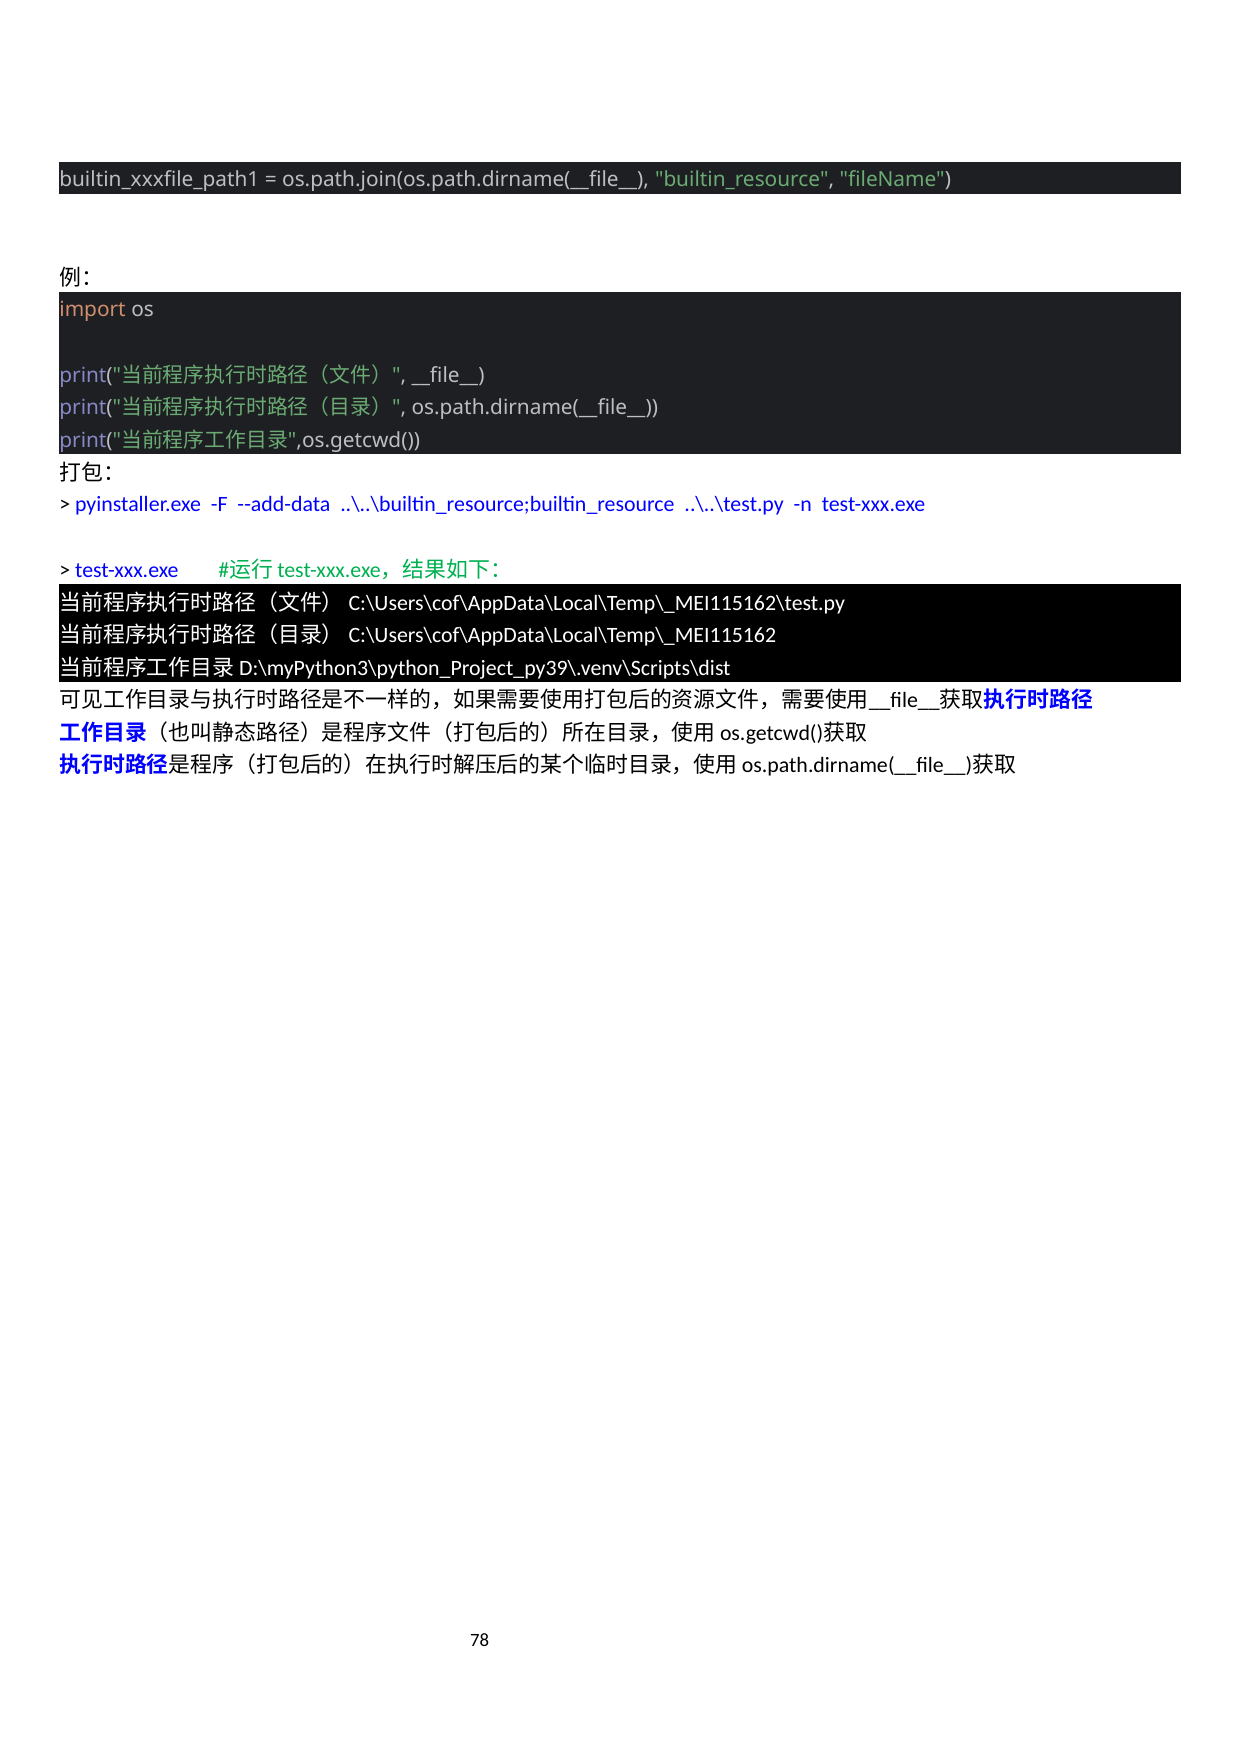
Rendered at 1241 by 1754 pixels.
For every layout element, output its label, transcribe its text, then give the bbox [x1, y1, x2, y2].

text 工作目录（也叫静态路径）是程序文件（打包后的）所在目录，使用os.getcwd()获取 [59, 714, 1181, 747]
text builtin_xxxfile_path1 = os.path.join(os.path.dirname(__file__), "builtin_resource", "fileName") [59, 162, 1181, 194]
text 打包： [59, 454, 1181, 487]
text 当前程序执行时路径（目录） C:\Users\cof\AppData\Local\Temp\_MEI115162 [59, 617, 1181, 649]
text 当前程序工作目录 D:\myPython3\python_Project_py39\.venv\Scripts\dist [59, 649, 1181, 682]
text 例： [59, 259, 1181, 292]
text 可见工作目录与执行时路径是不一样的，如果需要使用打包后的资源文件，需要使用__file__获取执行时路径 [59, 682, 1181, 714]
text import os print("当前程序执行时路径（文件）", __file__) print("当前程序执行时路径（目录）", os.path.dirname(__file__)) print("当前程序工作目录",os.getcwd()) [59, 292, 1181, 454]
text 执行时路径是程序（打包后的）在执行时解压后的某个临时目录，使用os.path.dirname(__file__)获取 [59, 747, 1181, 779]
text > test-xxx.exe #运行test-xxx.exe，结果如下： [59, 552, 1181, 584]
text > pyinstaller.exe -F --add-data ..\..\builtin_resource;builtin_resource ..\..\test.py -n test-xxx.exe [59, 487, 1181, 519]
text 当前程序执行时路径（文件） C:\Users\cof\AppData\Local\Temp\_MEI115162\test.py [59, 584, 1181, 617]
